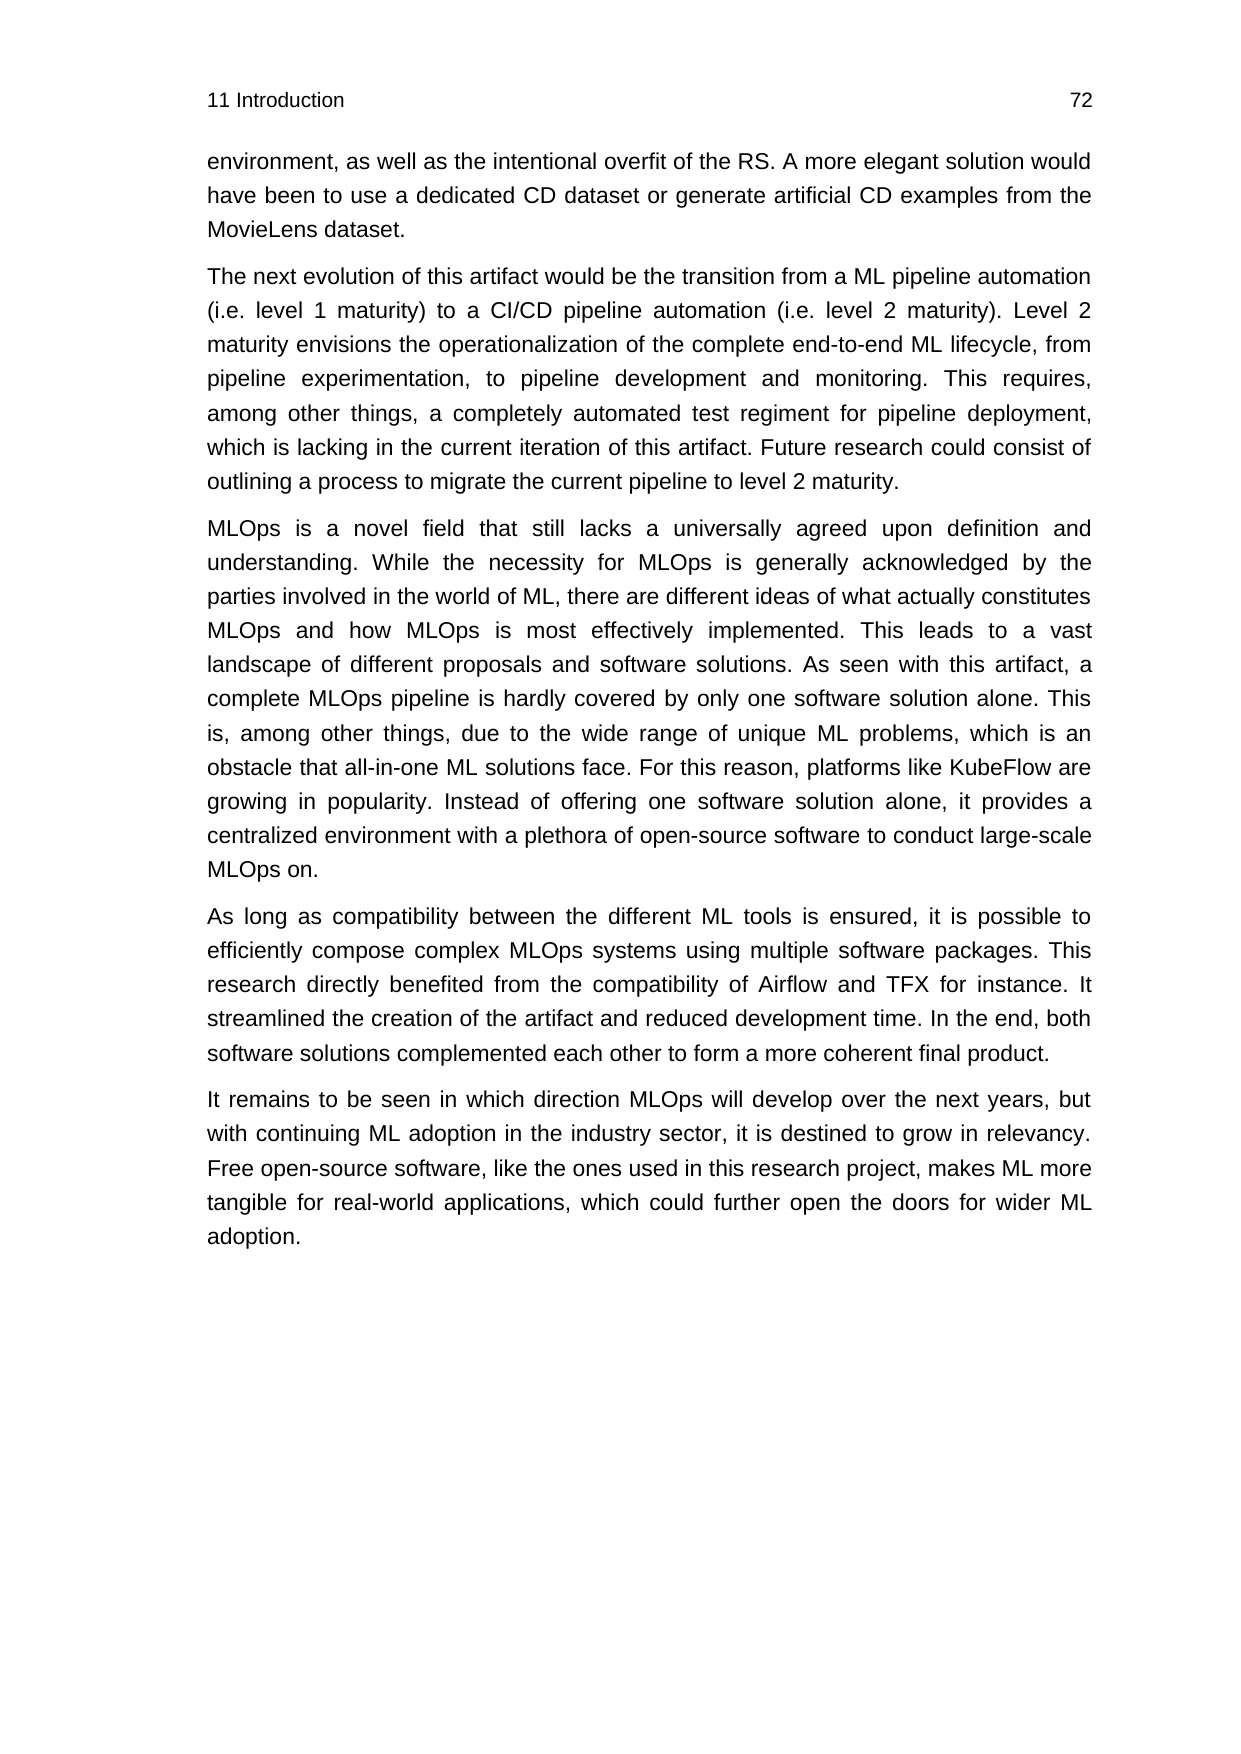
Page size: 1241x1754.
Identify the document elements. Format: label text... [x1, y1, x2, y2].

text MLOps is a novel field that still lacks a universally agreed upon definition and understanding. While the necessity for MLOps is generally acknowledged by the parties involved in the world of ML, there are different ideas of what actually constitutes MLOps and how MLOps is most effectively implemented. This leads to a vast landscape of different proposals and software solutions. As seen with this artifact, a complete MLOps pipeline is hardly covered by only one software solution alone. This is, among other things, due to the wide range of unique ML problems, which is an obstacle that all-in-one ML solutions face. For this reason, platforms like KubeFlow are growing in popularity. Instead of offering one software solution alone, it provides a centralized environment with a plethora of open-source software to conduct large-scale MLOps on. [207, 514, 1092, 883]
text The next evolution of this artifact would be the transition from a ML pipeline automation (i.e. level 1 maturity) to a CI/CD pipeline automation (i.e. level 2 maturity). Level 2 maturity envisions the operationalization of the complete end-to-end ML lifecycle, from pipeline experimentation, to pipeline development and monitoring. This requires, among other things, a completely automated test regiment for pipeline deployment, which is lacking in the current iteration of this artifact. Future research could consist of outlining a process to migrate the current pipeline to level 2 maturity. [207, 263, 1092, 494]
text As long as compatibility between the different ML tools is ensured, it is possible to efficiently compose complex MLOps systems using multiple software packages. This research directly benefited from the compatibility of Airflow and TFX for instance. It streamlined the creation of the artifact and reduced development time. In the end, both software solutions complemented each other to form a more coherent final product. [207, 903, 1092, 1066]
text It remains to be seen in which direction MLOps will develop over the next years, but with continuing ML adoption in the industry sector, it is destined to grow in relevancy. Free open-source software, like the ones used in this research project, makes ML more tangible for real-world applications, which could further open the doors for wider ML adoption. [207, 1086, 1092, 1249]
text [207, 148, 1092, 243]
